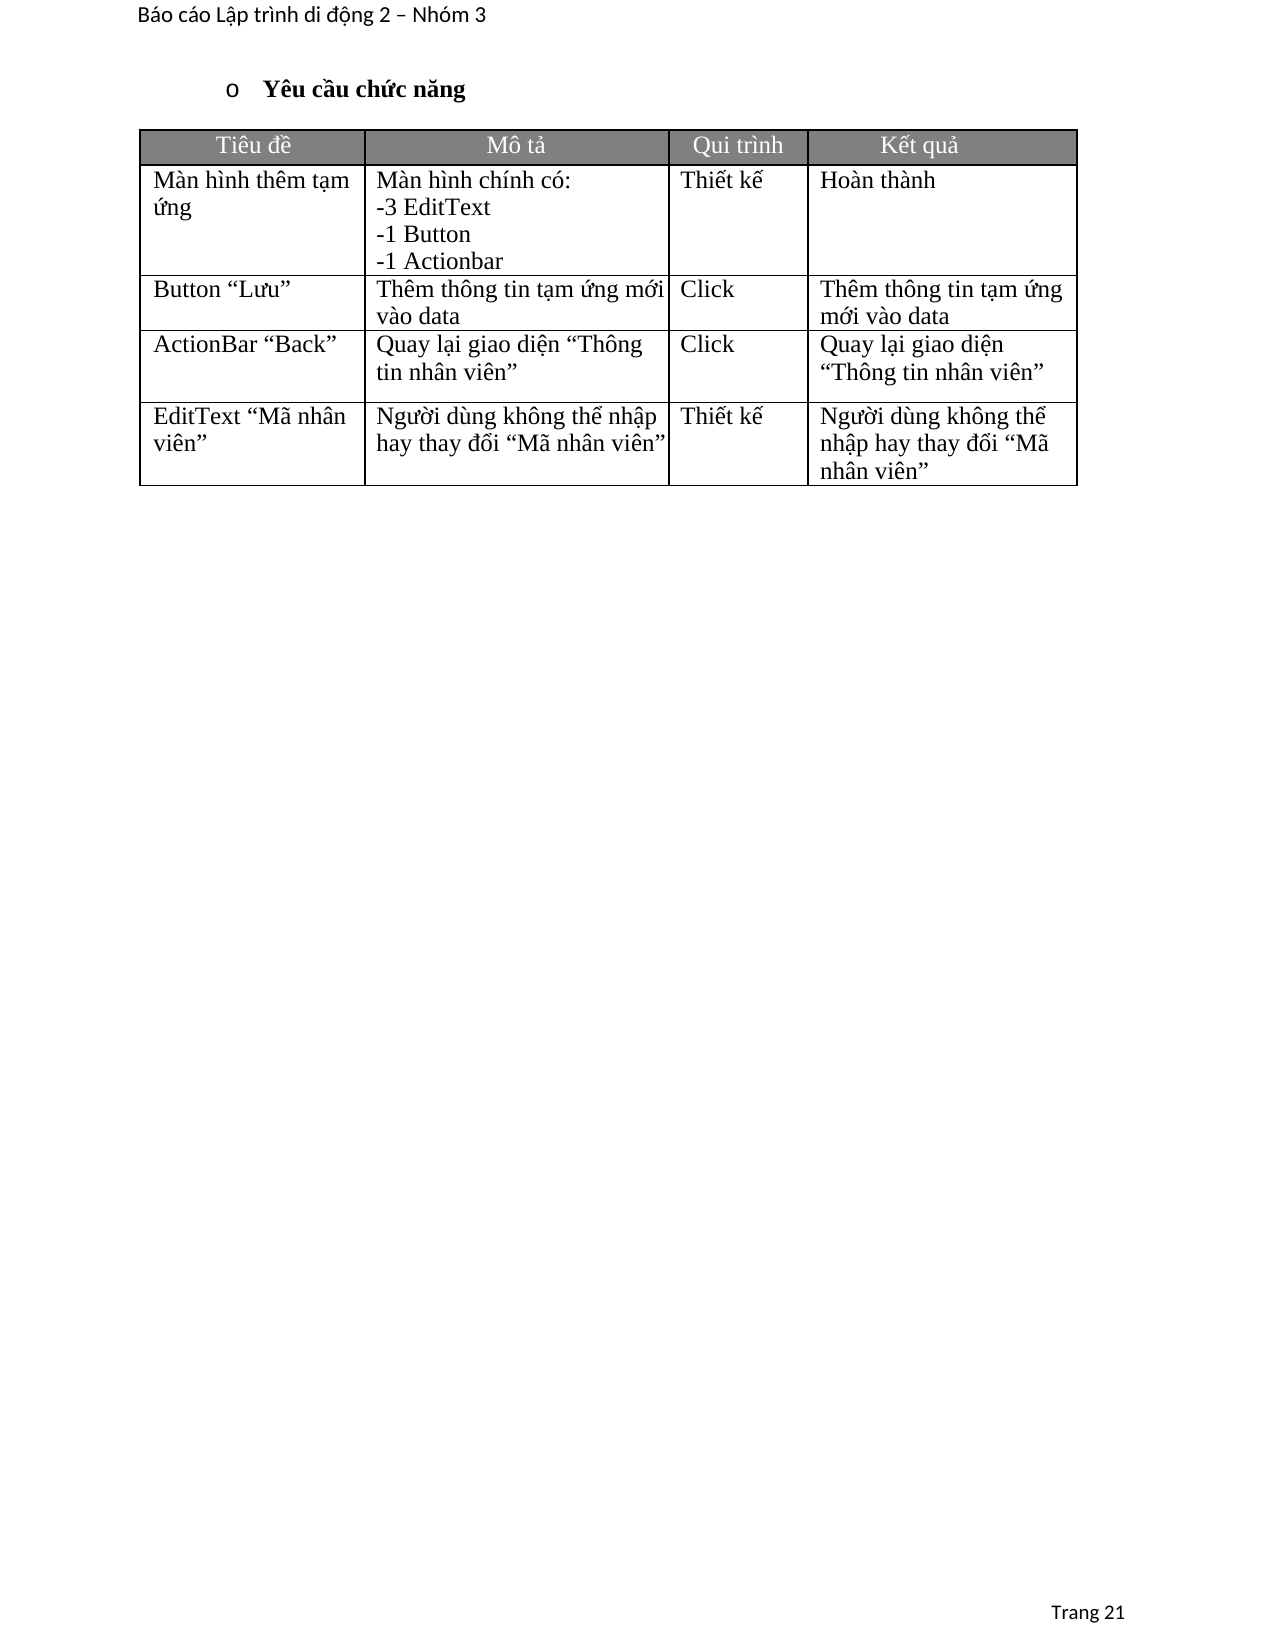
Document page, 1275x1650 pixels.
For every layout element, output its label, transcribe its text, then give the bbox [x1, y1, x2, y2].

table_header Mô tả [366, 131, 668, 164]
table_cell Thiết kế [670, 403, 807, 485]
table_header Tiêu đề [141, 131, 364, 164]
table_cell Click [670, 331, 807, 402]
table_header Qui trình [670, 131, 807, 164]
table_cell Thiết kế [670, 166, 807, 275]
table_cell Màn hình chính có: -3 EditText -1 Button -1 Actionbar [366, 166, 668, 275]
table_header Kết quả [809, 131, 1076, 164]
table_cell Click [670, 276, 807, 330]
table_cell Button “Lưu” [141, 276, 364, 330]
table_cell Hoàn thành [809, 166, 1076, 275]
list Yêu cầu chức năng [225, 74, 1125, 105]
table_cell EditText “Mã nhân viên” [141, 403, 364, 485]
table_cell Màn hình thêm tạm ứng [141, 166, 364, 275]
table_cell Người dùng không thể nhập hay thay đổi “Mã nhân viên” [809, 403, 1076, 485]
table_cell Người dùng không thể nhập hay thay đổi “Mã nhân viên” [366, 403, 668, 485]
table_cell Quay lại giao diện “Thông tin nhân viên” [366, 331, 668, 402]
table_cell Thêm thông tin tạm ứng mới vào data [366, 276, 668, 330]
table_cell Thêm thông tin tạm ứng mới vào data [809, 276, 1076, 330]
table_cell Quay lại giao diện “Thông tin nhân viên” [809, 331, 1076, 402]
table_cell ActionBar “Back” [141, 331, 364, 402]
